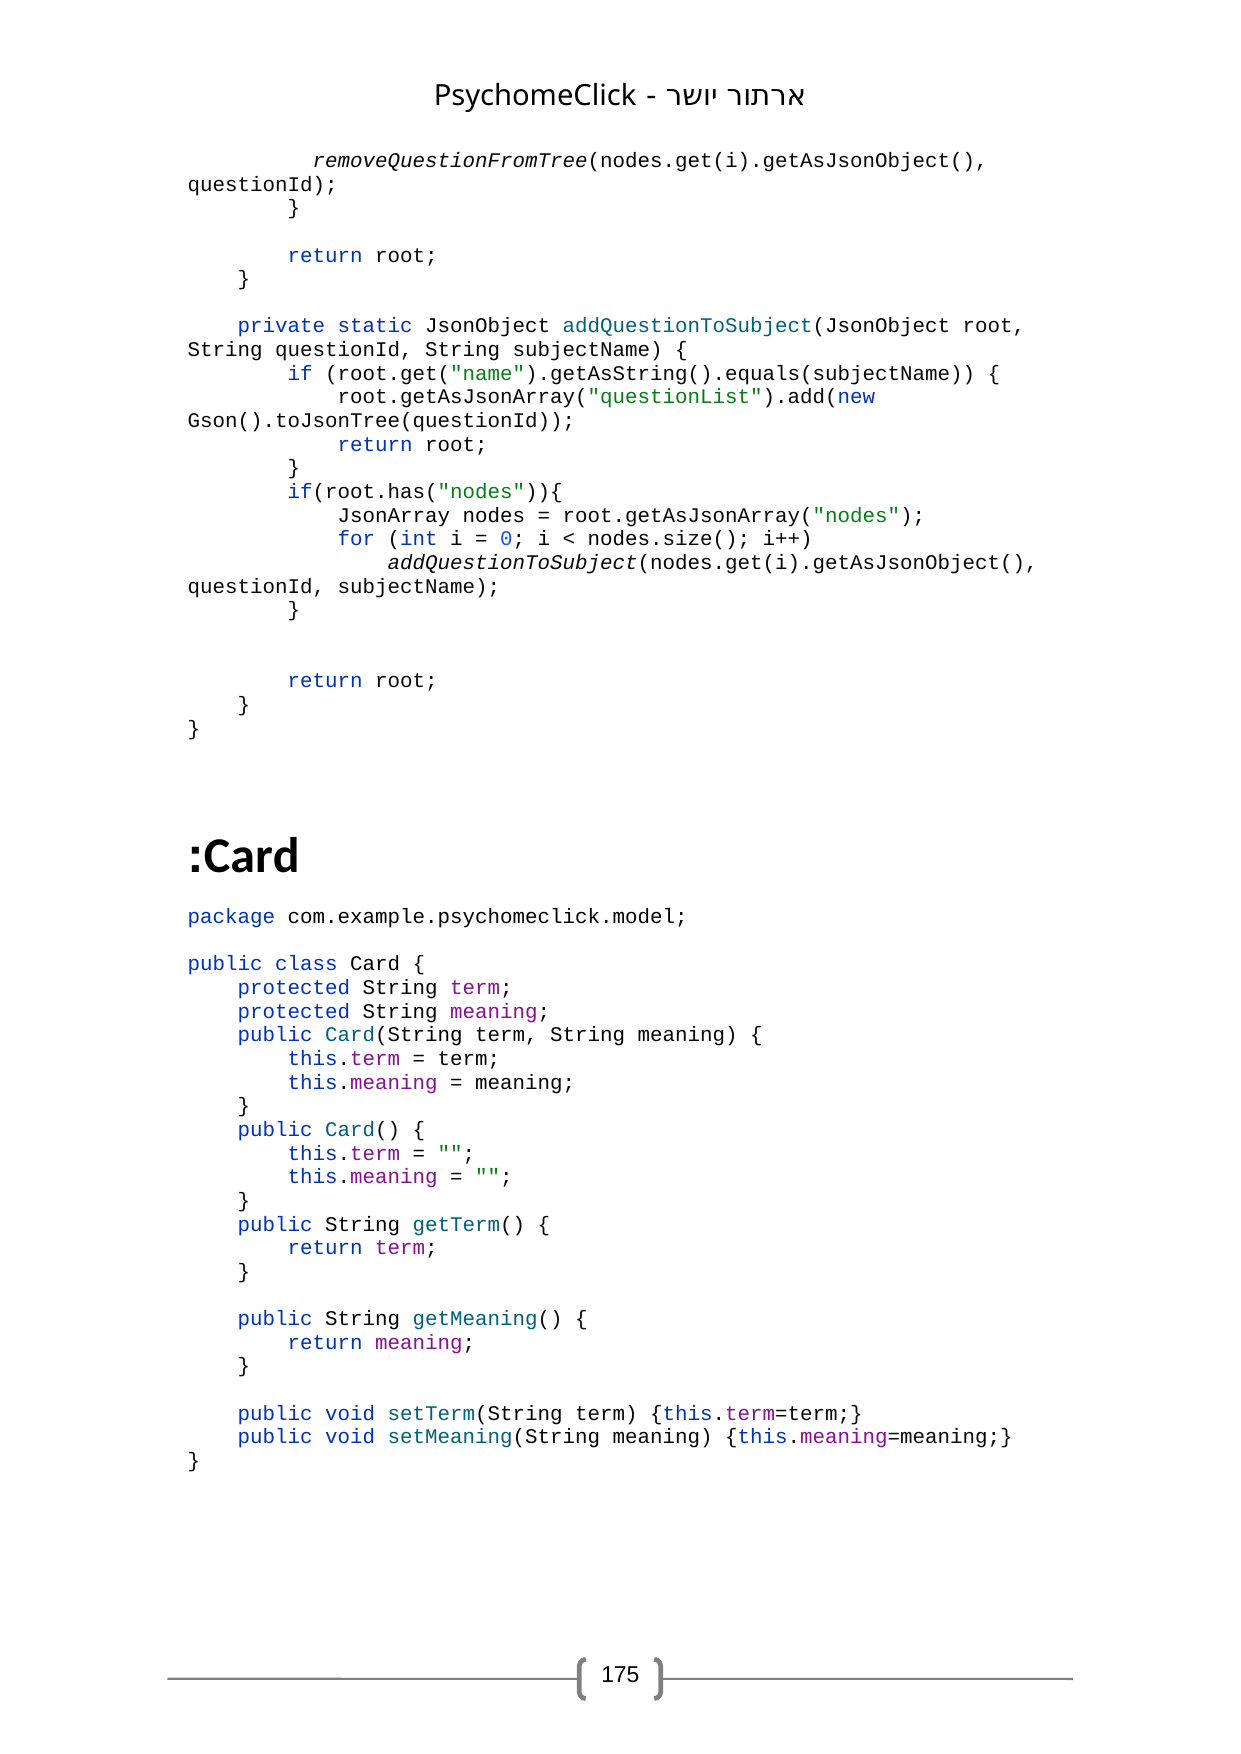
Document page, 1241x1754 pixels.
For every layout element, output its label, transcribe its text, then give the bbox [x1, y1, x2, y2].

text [187, 150, 1053, 741]
text Card: [187, 824, 1053, 885]
text package com.example.psychomeclick.model; public class Card { protected String term; protected String meaning; public Card(String term, String meaning) { this.term = term; this.meaning = meaning; } public Card() { this.term = ""; this.meaning = ""; } public String getTerm() { return term; } public String getMeaning() { return meaning; } public void setTerm(String term) {this.term=term;} public void setMeaning(String meaning) {this.meaning=meaning;} } [187, 906, 1053, 1474]
